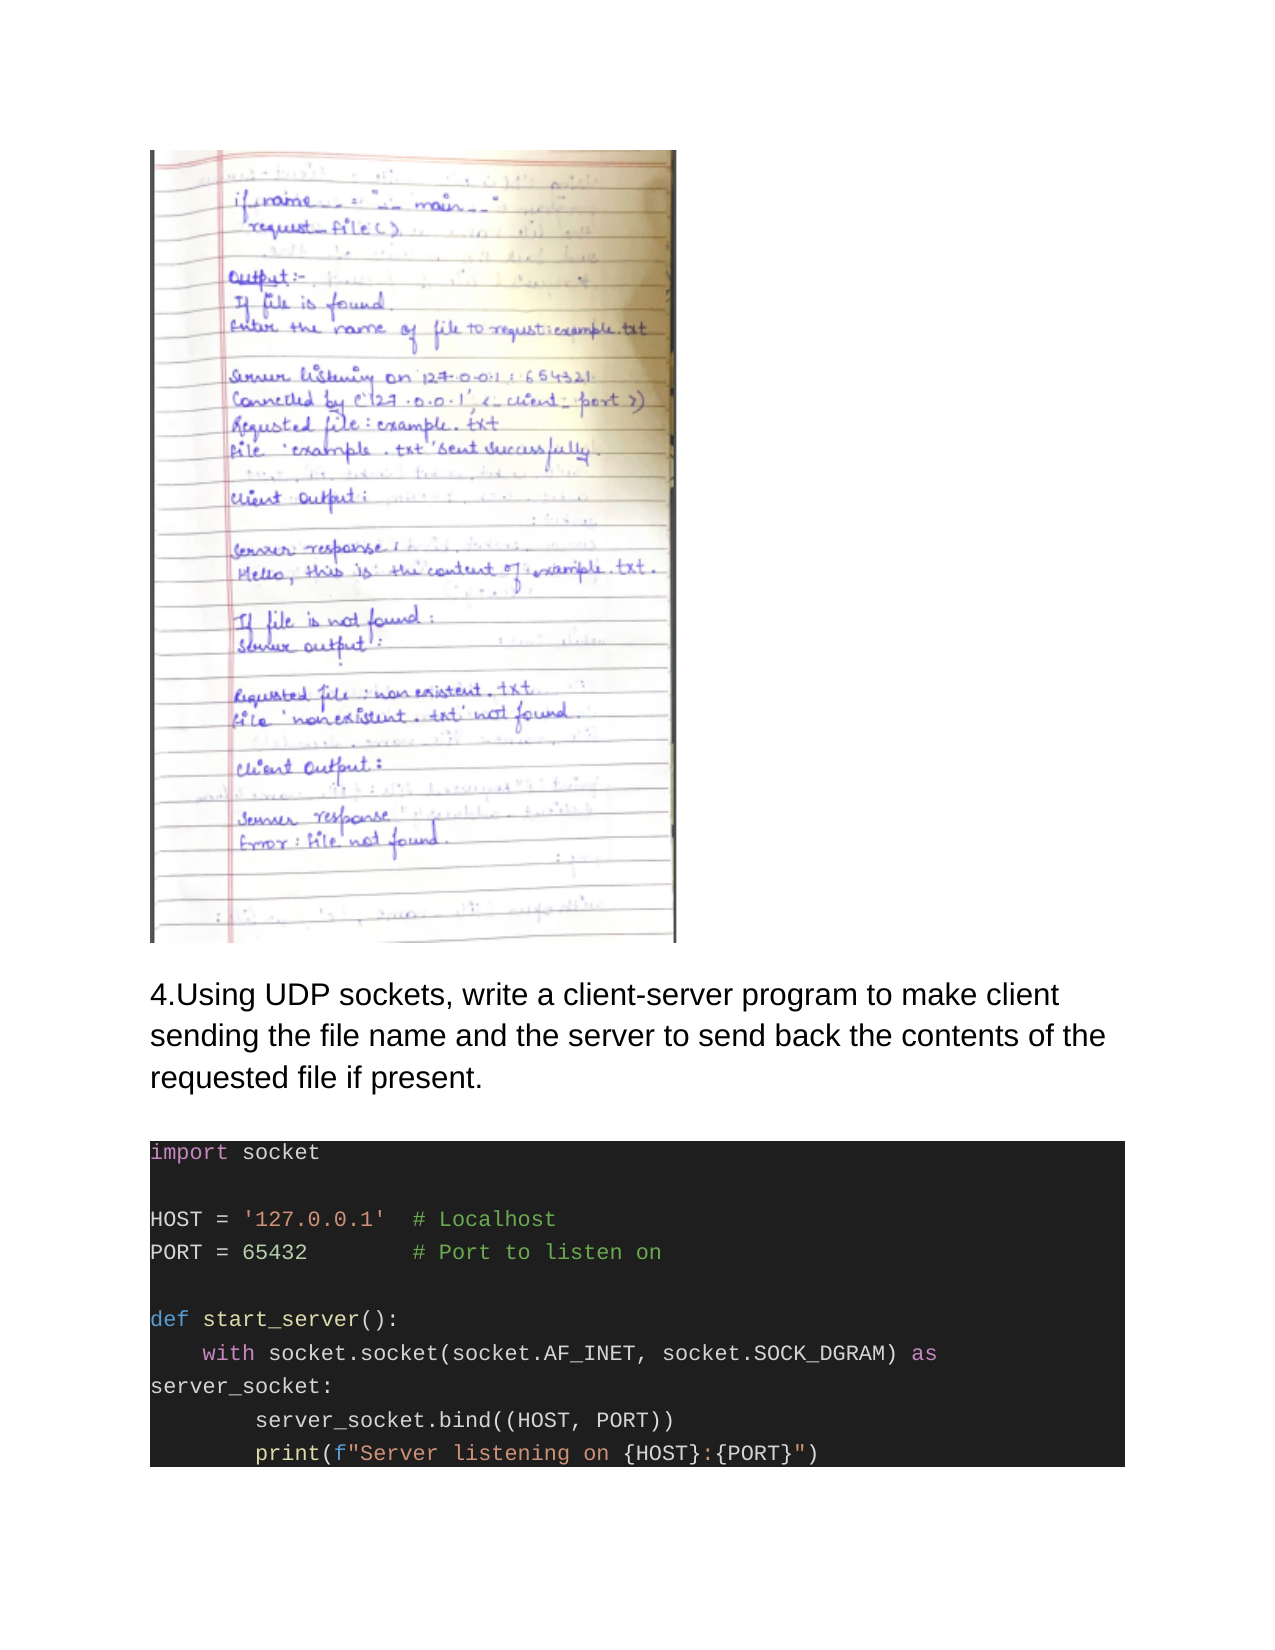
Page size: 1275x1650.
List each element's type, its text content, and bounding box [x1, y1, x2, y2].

picture [150, 150, 677, 943]
text server_socket.bind((HOST, PORT)) [150, 1409, 1125, 1433]
text def start_server(): [150, 1308, 1125, 1333]
text 4.Using UDP sockets, write a client-server program to make client sending the file name and the server to send back the contents of the requested file if present. [150, 976, 1125, 1095]
text with socket.socket(socket.AF_INET, socket.SOCK_DGRAM) as server_socket: [150, 1342, 1125, 1400]
text import socket [150, 1141, 1125, 1166]
text PORT = 65432 # Port to listen on [150, 1242, 1125, 1266]
text HOST = '127.0.0.1' # Localhost [150, 1208, 1125, 1233]
text print(f"Server listening on {HOST}:{PORT}") [150, 1442, 1125, 1467]
